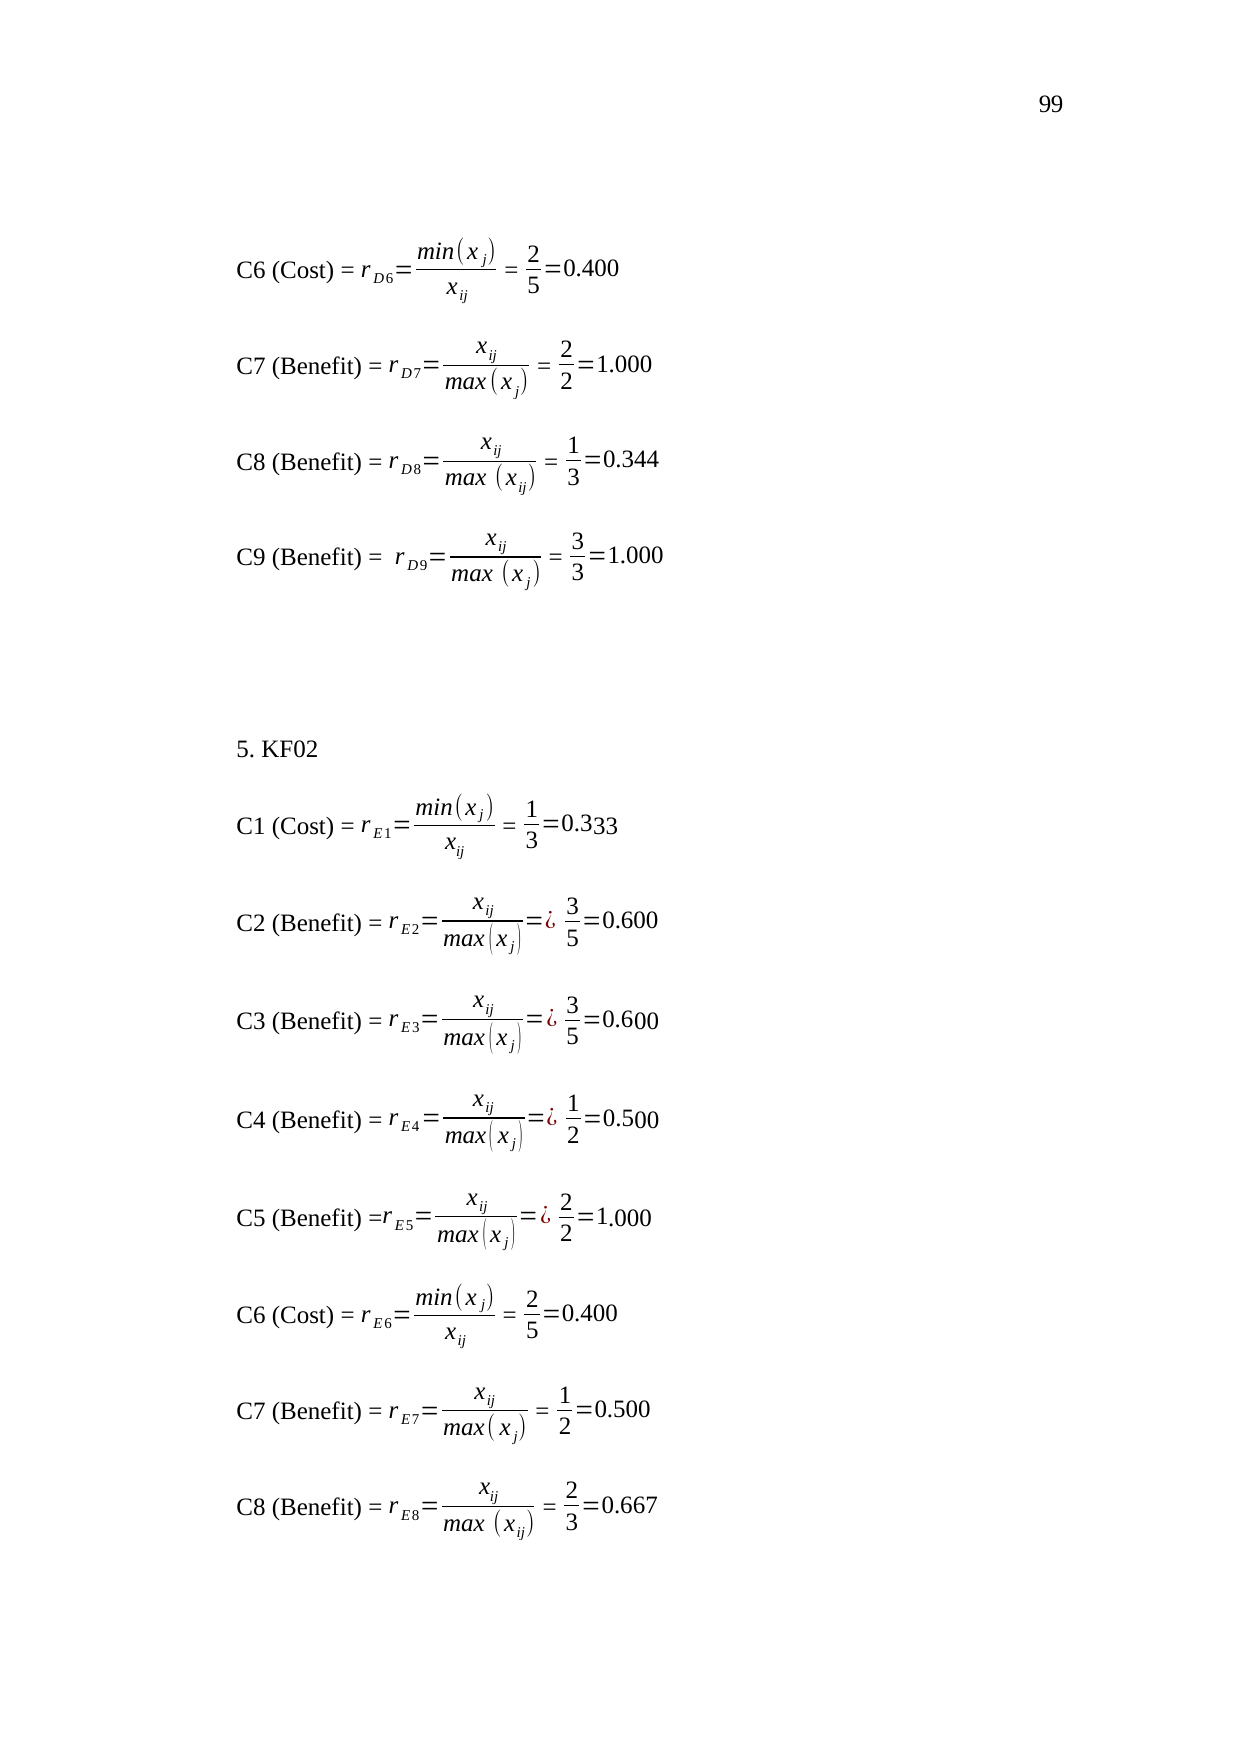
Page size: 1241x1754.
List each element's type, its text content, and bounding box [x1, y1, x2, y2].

text C3 (Benefit) = 00 [236, 986, 1063, 1056]
text C1 (Cost) = = 33 [236, 792, 1063, 859]
text 5. KF02 [236, 734, 1063, 763]
text C4 (Benefit) = 00 [236, 1084, 1063, 1154]
text C5 (Benefit) = .000 [236, 1183, 1063, 1253]
text C6 (Cost) = = [236, 236, 1063, 303]
text C2 (Benefit) = [236, 887, 1063, 957]
text C8 (Benefit) = = [236, 428, 1063, 495]
text C7 (Benefit) = = [236, 1377, 1063, 1444]
text C6 (Cost) = = [236, 1282, 1063, 1348]
text C9 (Benefit) = = [236, 523, 1063, 590]
text C7 (Benefit) = = [236, 332, 1063, 399]
text C8 (Benefit) = = [236, 1473, 1063, 1540]
